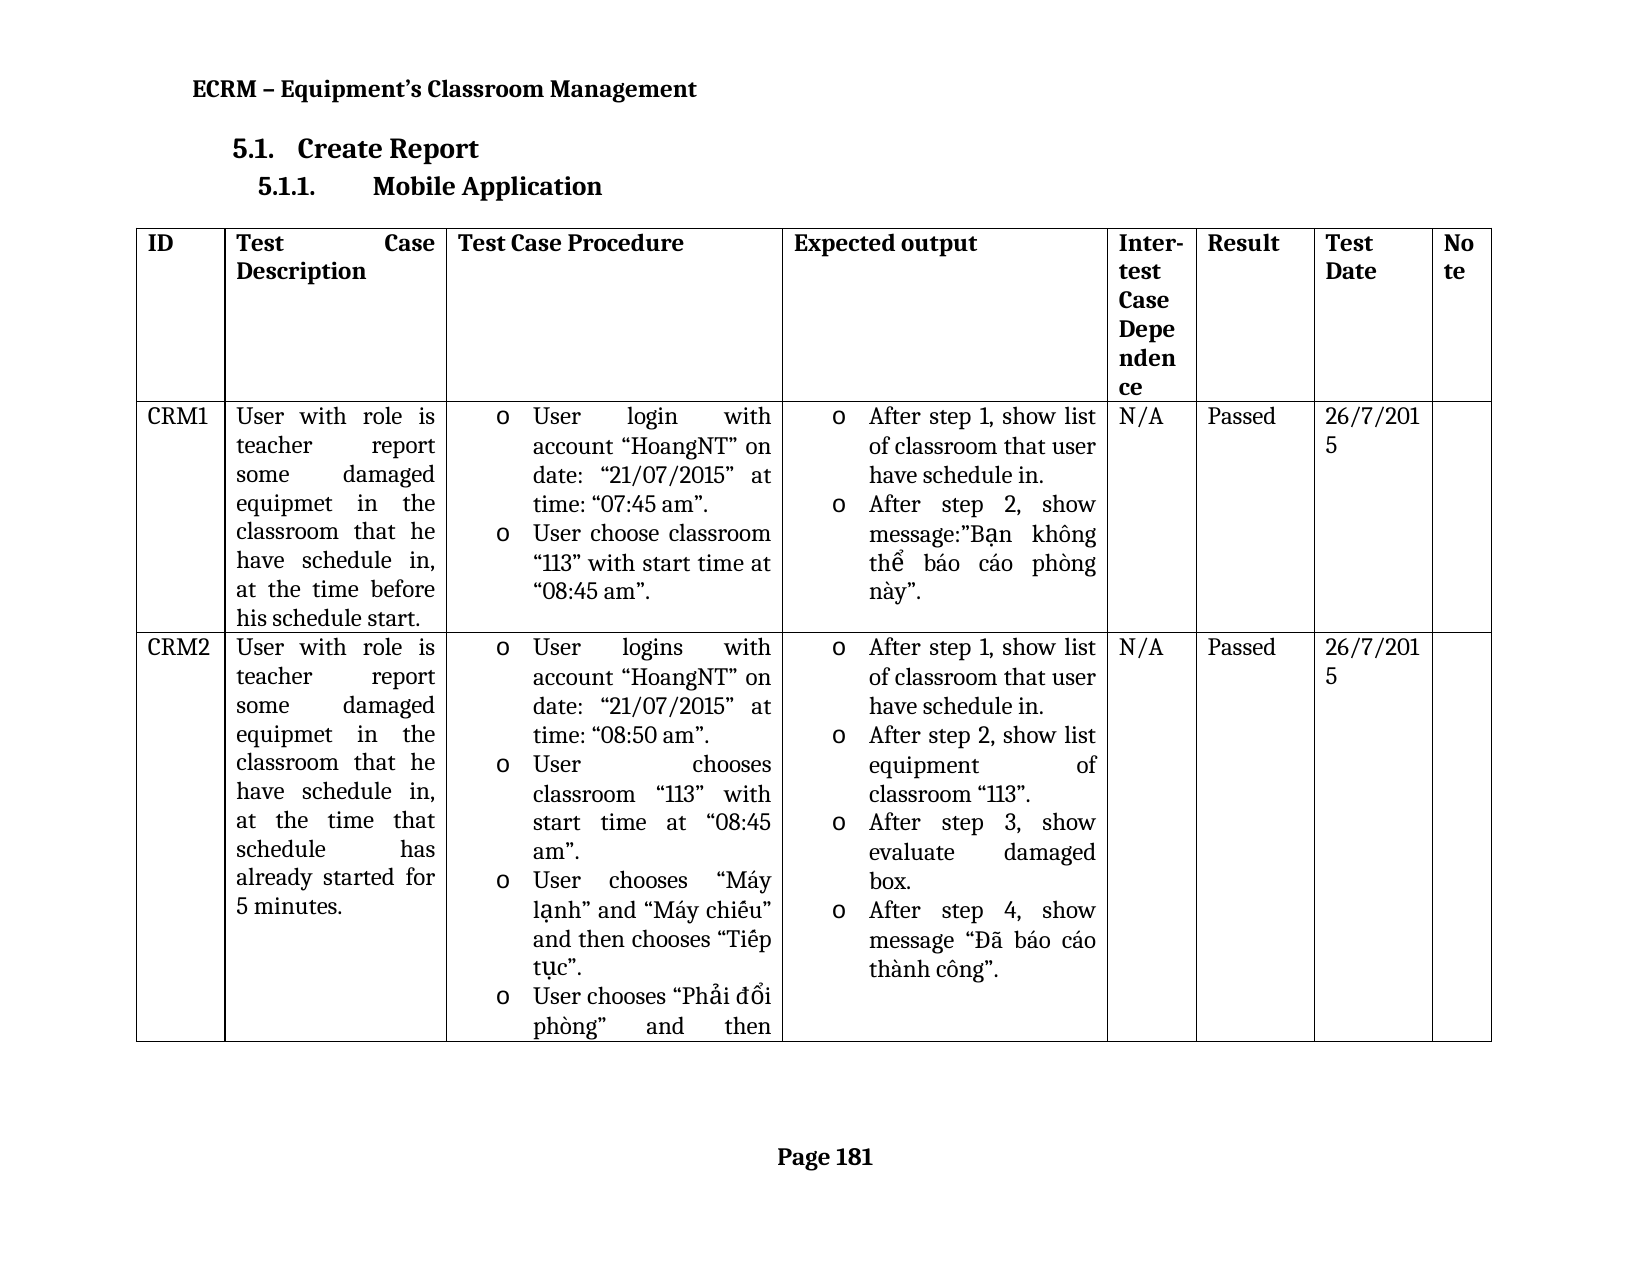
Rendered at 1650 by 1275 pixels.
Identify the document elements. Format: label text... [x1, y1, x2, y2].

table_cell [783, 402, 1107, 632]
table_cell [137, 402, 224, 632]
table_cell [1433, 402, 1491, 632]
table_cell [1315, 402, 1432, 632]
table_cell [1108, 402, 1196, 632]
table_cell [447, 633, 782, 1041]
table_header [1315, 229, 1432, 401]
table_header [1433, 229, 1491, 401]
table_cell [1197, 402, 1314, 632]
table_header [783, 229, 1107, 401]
list Mobile Application [258, 171, 1502, 202]
list Create Report [232, 132, 1502, 166]
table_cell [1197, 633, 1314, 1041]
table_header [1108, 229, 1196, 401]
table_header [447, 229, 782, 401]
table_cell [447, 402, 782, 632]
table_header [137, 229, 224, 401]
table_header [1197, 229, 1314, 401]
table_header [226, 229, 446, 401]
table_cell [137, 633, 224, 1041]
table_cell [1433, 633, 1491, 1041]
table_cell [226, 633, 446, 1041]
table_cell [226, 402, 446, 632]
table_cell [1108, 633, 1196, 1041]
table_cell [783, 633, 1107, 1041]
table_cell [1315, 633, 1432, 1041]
